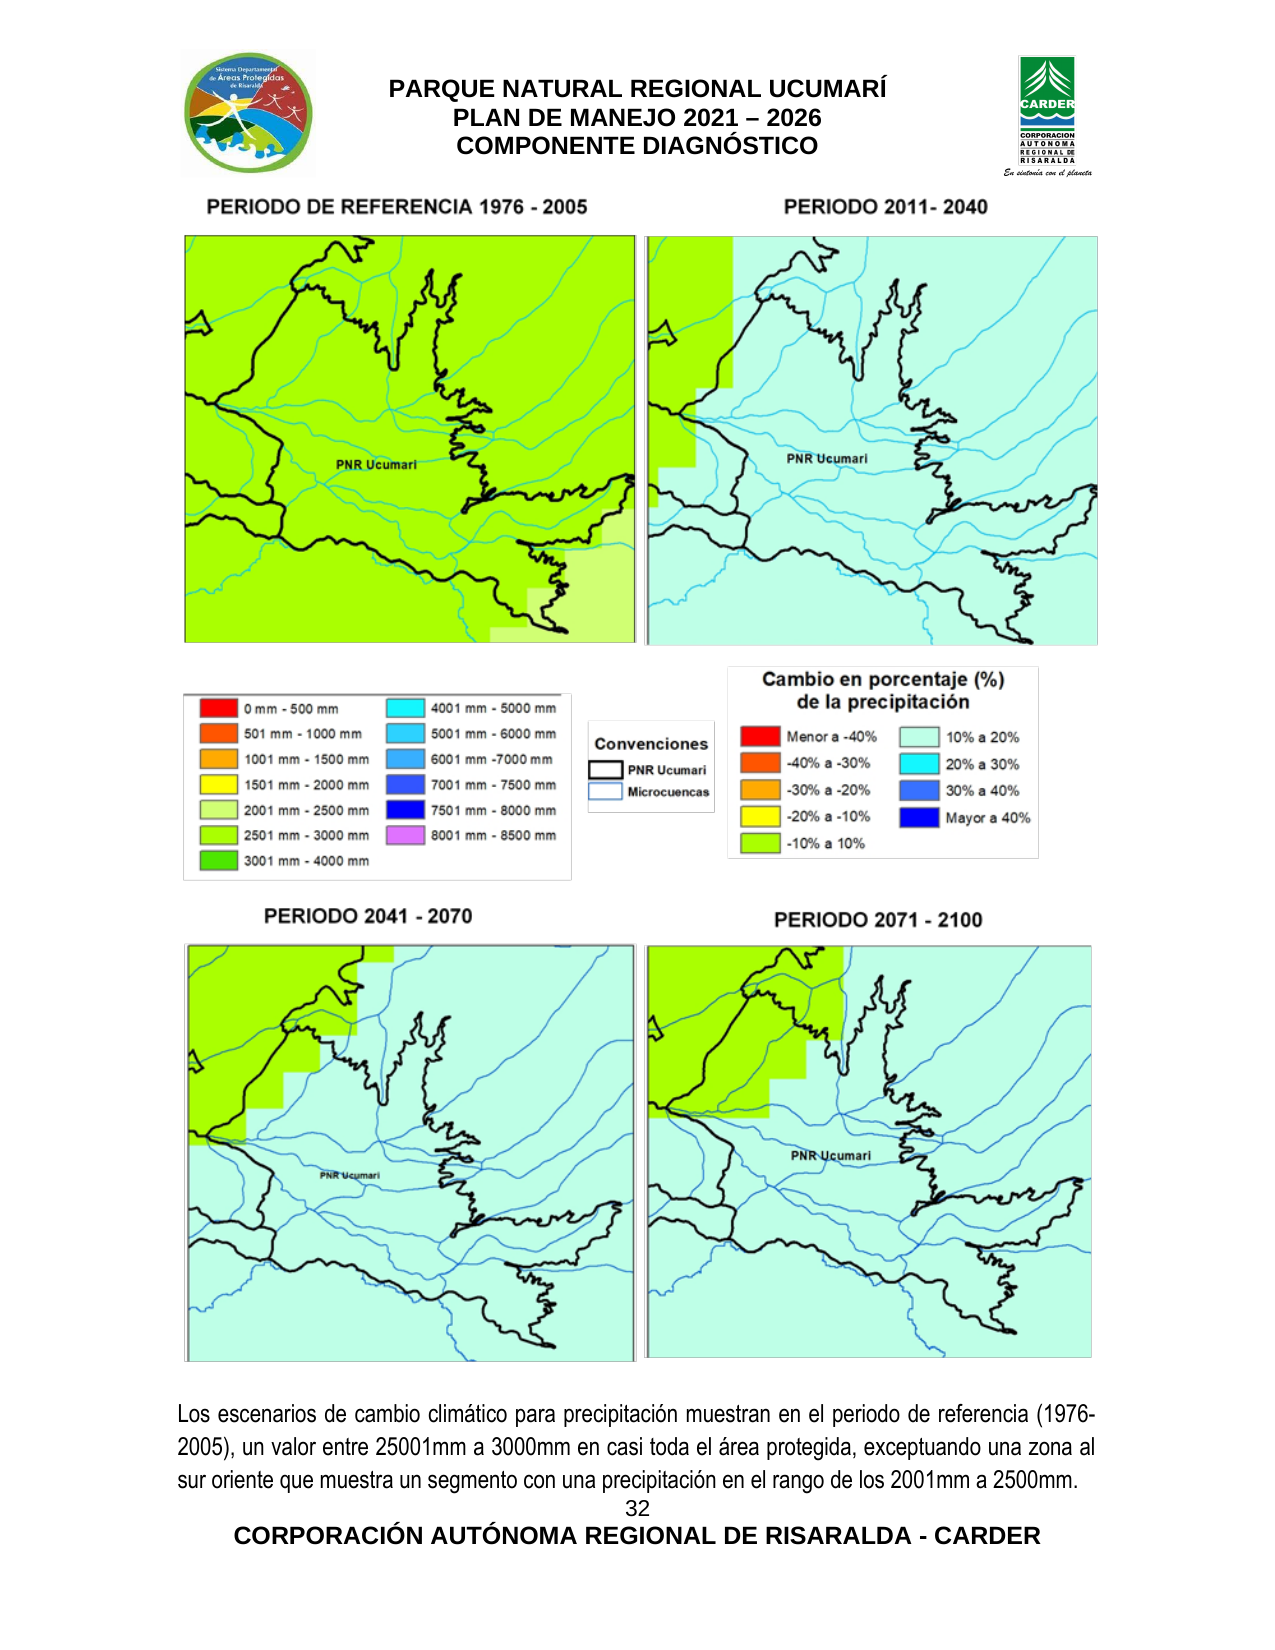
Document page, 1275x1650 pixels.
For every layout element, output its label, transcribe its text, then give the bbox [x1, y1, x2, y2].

text Los escenarios de cambio climático para precipitación muestran en el periodo de referencia (1976-2005), un valor entre 25001mm a 3000mm en casi toda el área protegida, exceptuando una zona al sur oriente que muestra un segmento con una precipitación en el rango de los 2001mm a 2500mm. [177, 1399, 1098, 1494]
picture [998, 48, 1098, 187]
picture [177, 188, 1099, 1363]
picture [180, 49, 317, 178]
